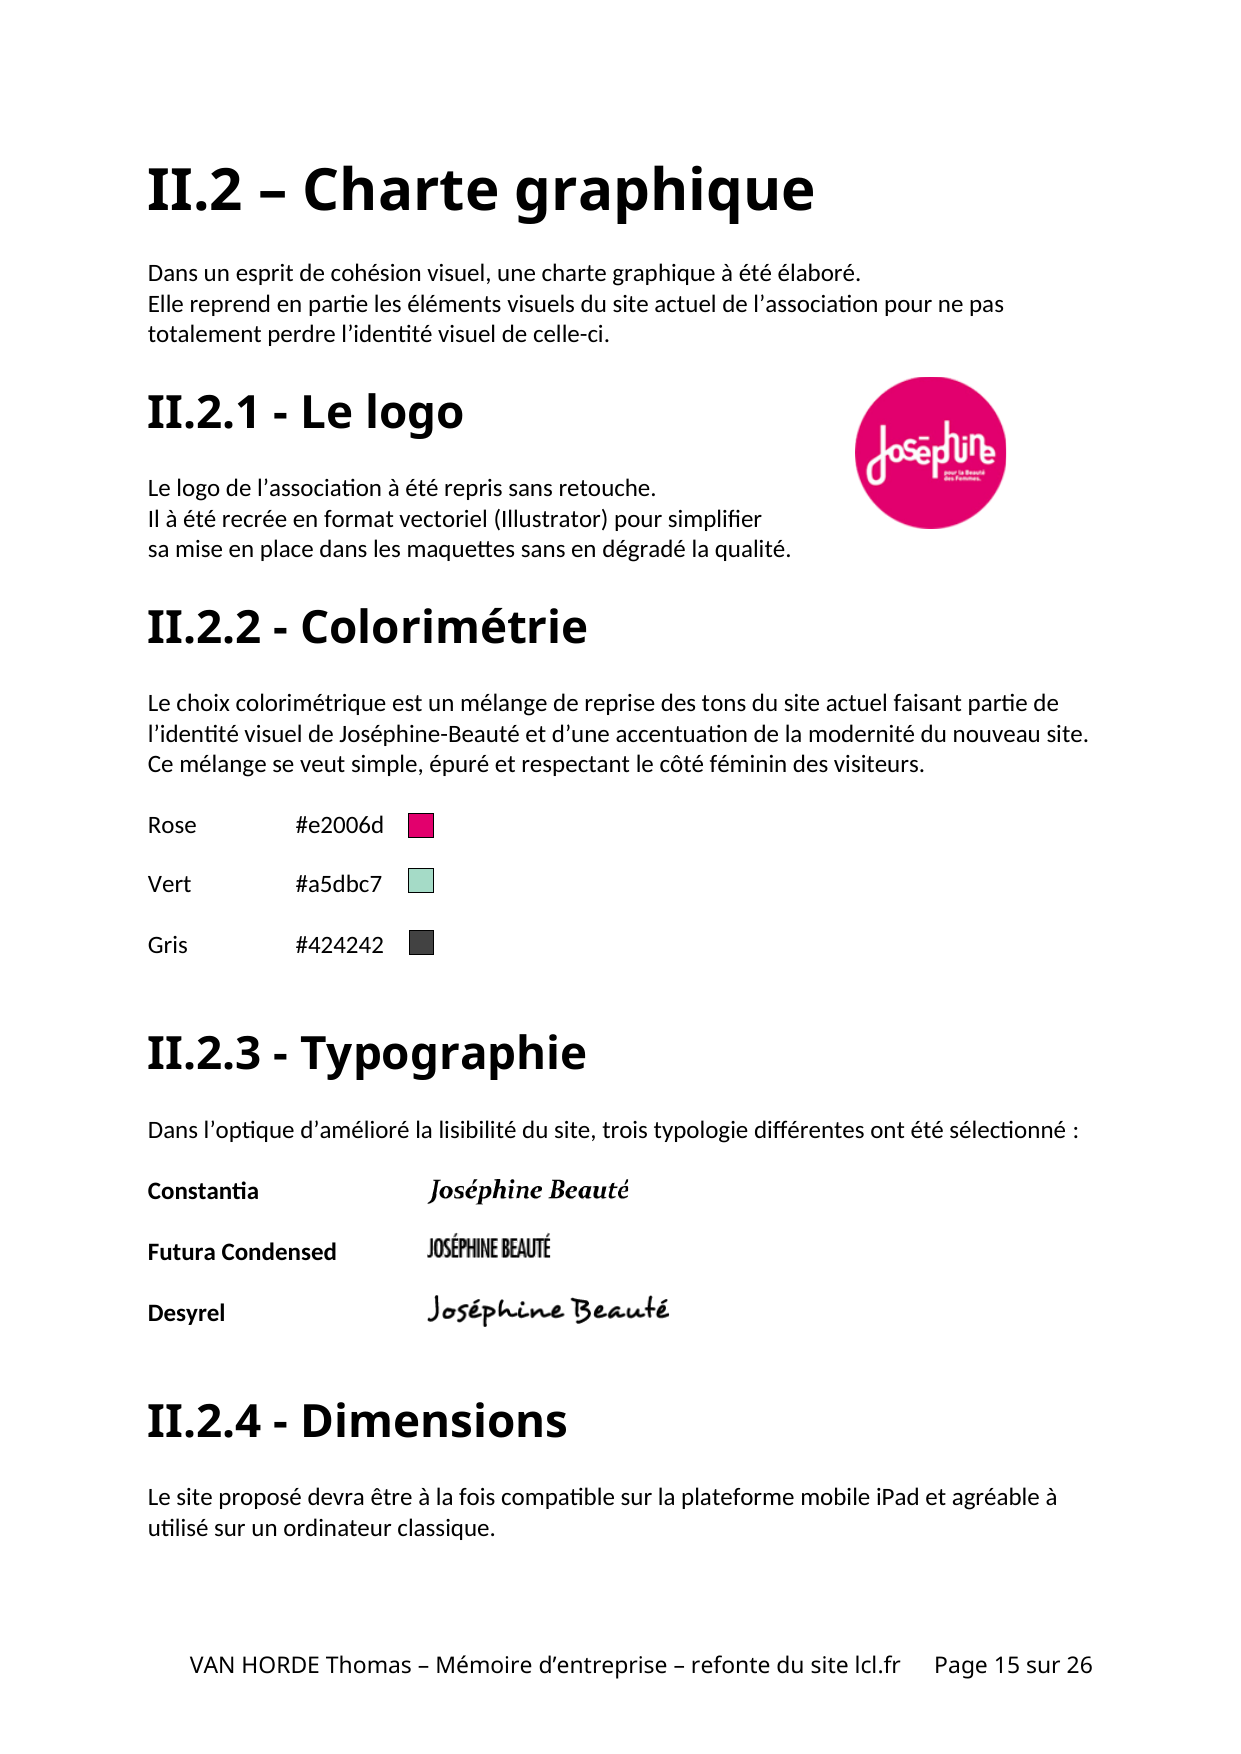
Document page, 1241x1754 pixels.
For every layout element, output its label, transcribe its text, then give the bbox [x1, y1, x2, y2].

text Desyrel [148, 1297, 1093, 1327]
text Dans l’optique d’amélioré la lisibilité du site, trois typologie différentes ont été sélectionné : [148, 1114, 1093, 1144]
text Elle reprend en partie les éléments visuels du site actuel de l’association pour ne pas totalement perdre l’identité visuel de celle-ci. [148, 288, 1093, 349]
text II.2 – Charte graphique [148, 148, 1093, 227]
text sa mise en place dans les maquettes sans en dégradé la qualité. [148, 534, 1093, 564]
text Dans un esprit de cohésion visuel, une charte graphique à été élaboré. [148, 258, 1093, 288]
text Le choix colorimétrique est un mélange de reprise des tons du site actuel faisant partie de l’identité visuel de Joséphine-Beauté et d’une accentuation de la modernité du nouveau site. [148, 688, 1093, 749]
picture [855, 442, 1007, 473]
text II.2.3 - Typographie [148, 1021, 1093, 1083]
text Le logo de l’association à été repris sans retouche. [148, 473, 1093, 503]
text Gris #424242 [148, 929, 1093, 960]
text II.2.1 - Le logo [148, 380, 1093, 442]
picture [427, 1232, 551, 1236]
text II.2.4 - Dimensions [148, 1388, 1093, 1451]
text Ce mélange se veut simple, épuré et respectant le côté féminin des visiteurs. [148, 749, 1093, 779]
text Le site proposé devra être à la fois compatible sur la plateforme mobile iPad et agréable à utilisé sur un ordinateur classique. [148, 1481, 1093, 1542]
text Constantia [148, 1175, 1093, 1205]
text Il à été recrée en format vectoriel (Illustrator) pour simplifier [148, 503, 1093, 534]
text Rose #e2006d [148, 810, 1093, 840]
text Vert #a5dbc7 [148, 868, 1093, 899]
text II.2.2 - Colorimétrie [148, 595, 1093, 657]
text Futura Condensed [148, 1236, 1093, 1266]
